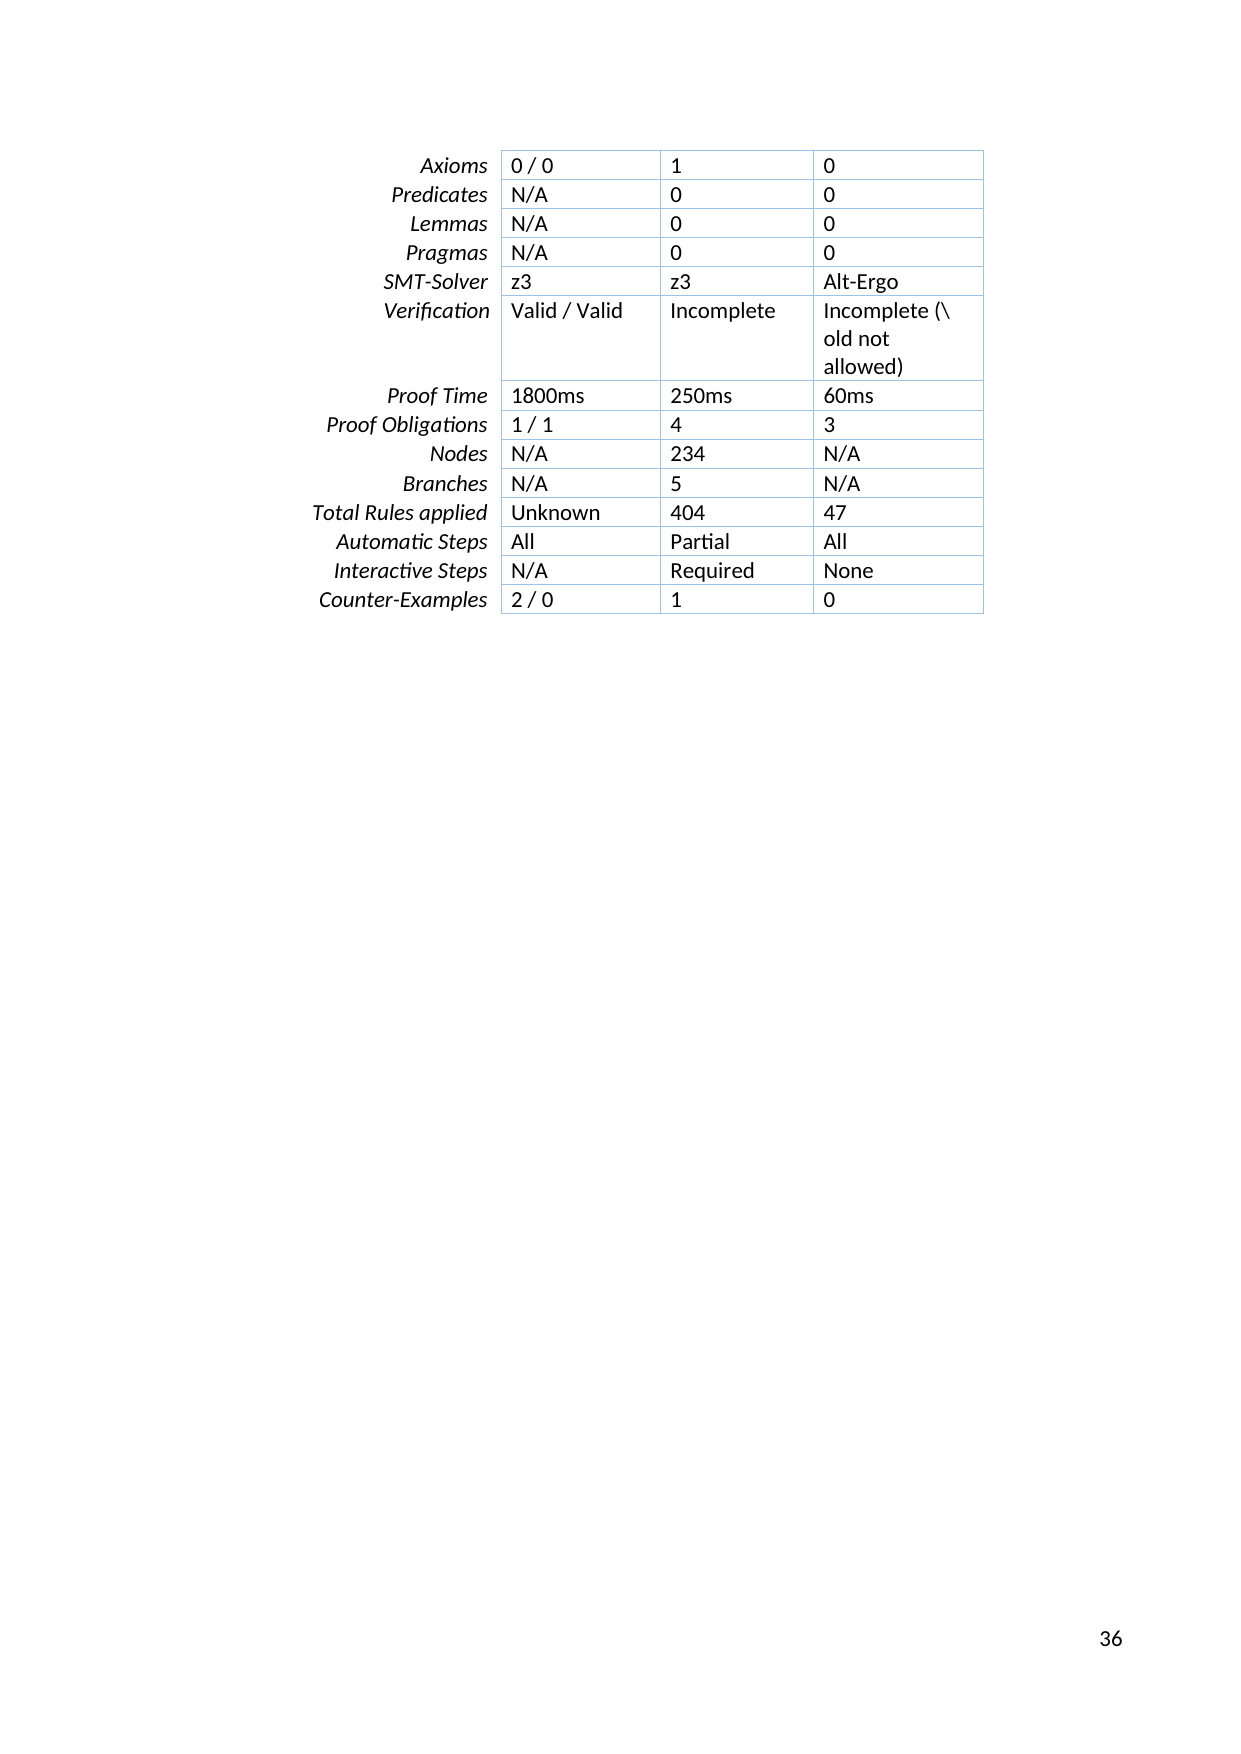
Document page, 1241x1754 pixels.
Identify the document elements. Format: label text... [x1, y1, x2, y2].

table_cell 3 [814, 411, 983, 438]
table_cell Valid / Valid [502, 296, 660, 380]
table_cell Unknown [502, 498, 660, 526]
table_cell All [814, 527, 983, 555]
table_cell N/A [502, 556, 660, 584]
table_cell 1800ms [502, 381, 660, 409]
table_cell Required [661, 556, 813, 584]
table_cell 0 [661, 209, 813, 237]
table_cell 0 [814, 180, 983, 208]
table_cell Incomplete (\old not allowed) [814, 296, 983, 380]
table_cell 1 / 1 [502, 411, 660, 438]
table_cell Incomplete [661, 296, 813, 380]
table_cell Partial [661, 527, 813, 555]
table_cell 234 [661, 440, 813, 468]
table_cell N/A [502, 440, 660, 468]
table_cell 0 [814, 238, 983, 266]
table_cell 1 [661, 151, 813, 179]
table_cell N/A [502, 238, 660, 266]
table_cell N/A [814, 469, 983, 497]
table_cell 0 [814, 151, 983, 179]
table_cell 0 / 0 [502, 151, 660, 179]
table_cell 2 / 0 [502, 585, 660, 613]
table_cell N/A [814, 440, 983, 468]
table_cell 47 [814, 498, 983, 526]
table_cell Alt-Ergo [814, 267, 983, 295]
table_cell 0 [814, 585, 983, 613]
table_cell 60ms [814, 381, 983, 409]
table_cell Lemmas [259, 208, 501, 237]
table_cell 0 [661, 238, 813, 266]
table_cell Interactive Steps [259, 555, 501, 584]
table_cell Counter-Examples [259, 584, 501, 613]
table_cell 5 [661, 469, 813, 497]
table_cell Axioms [259, 150, 501, 179]
table_cell Proof Obligations [259, 410, 501, 438]
table_cell 4 [661, 411, 813, 438]
table_cell 0 [814, 209, 983, 237]
table_cell Proof Time [259, 380, 501, 409]
table_cell Verification [259, 295, 501, 380]
table_cell Total Rules applied [259, 497, 501, 526]
table_cell z3 [502, 267, 660, 295]
table_cell Predicates [259, 179, 501, 208]
table_cell N/A [502, 180, 660, 208]
table_cell None [814, 556, 983, 584]
table_cell 404 [661, 498, 813, 526]
table_cell SMT-Solver [259, 266, 501, 295]
table_cell All [502, 527, 660, 555]
table_cell Pragmas [259, 237, 501, 266]
table_cell Branches [259, 468, 501, 497]
table_cell 1 [661, 585, 813, 613]
table_cell Nodes [259, 439, 501, 468]
table_cell N/A [502, 469, 660, 497]
table_cell N/A [502, 209, 660, 237]
table_cell Automatic Steps [259, 526, 501, 555]
table_cell z3 [661, 267, 813, 295]
table_cell 250ms [661, 381, 813, 409]
table_cell 0 [661, 180, 813, 208]
